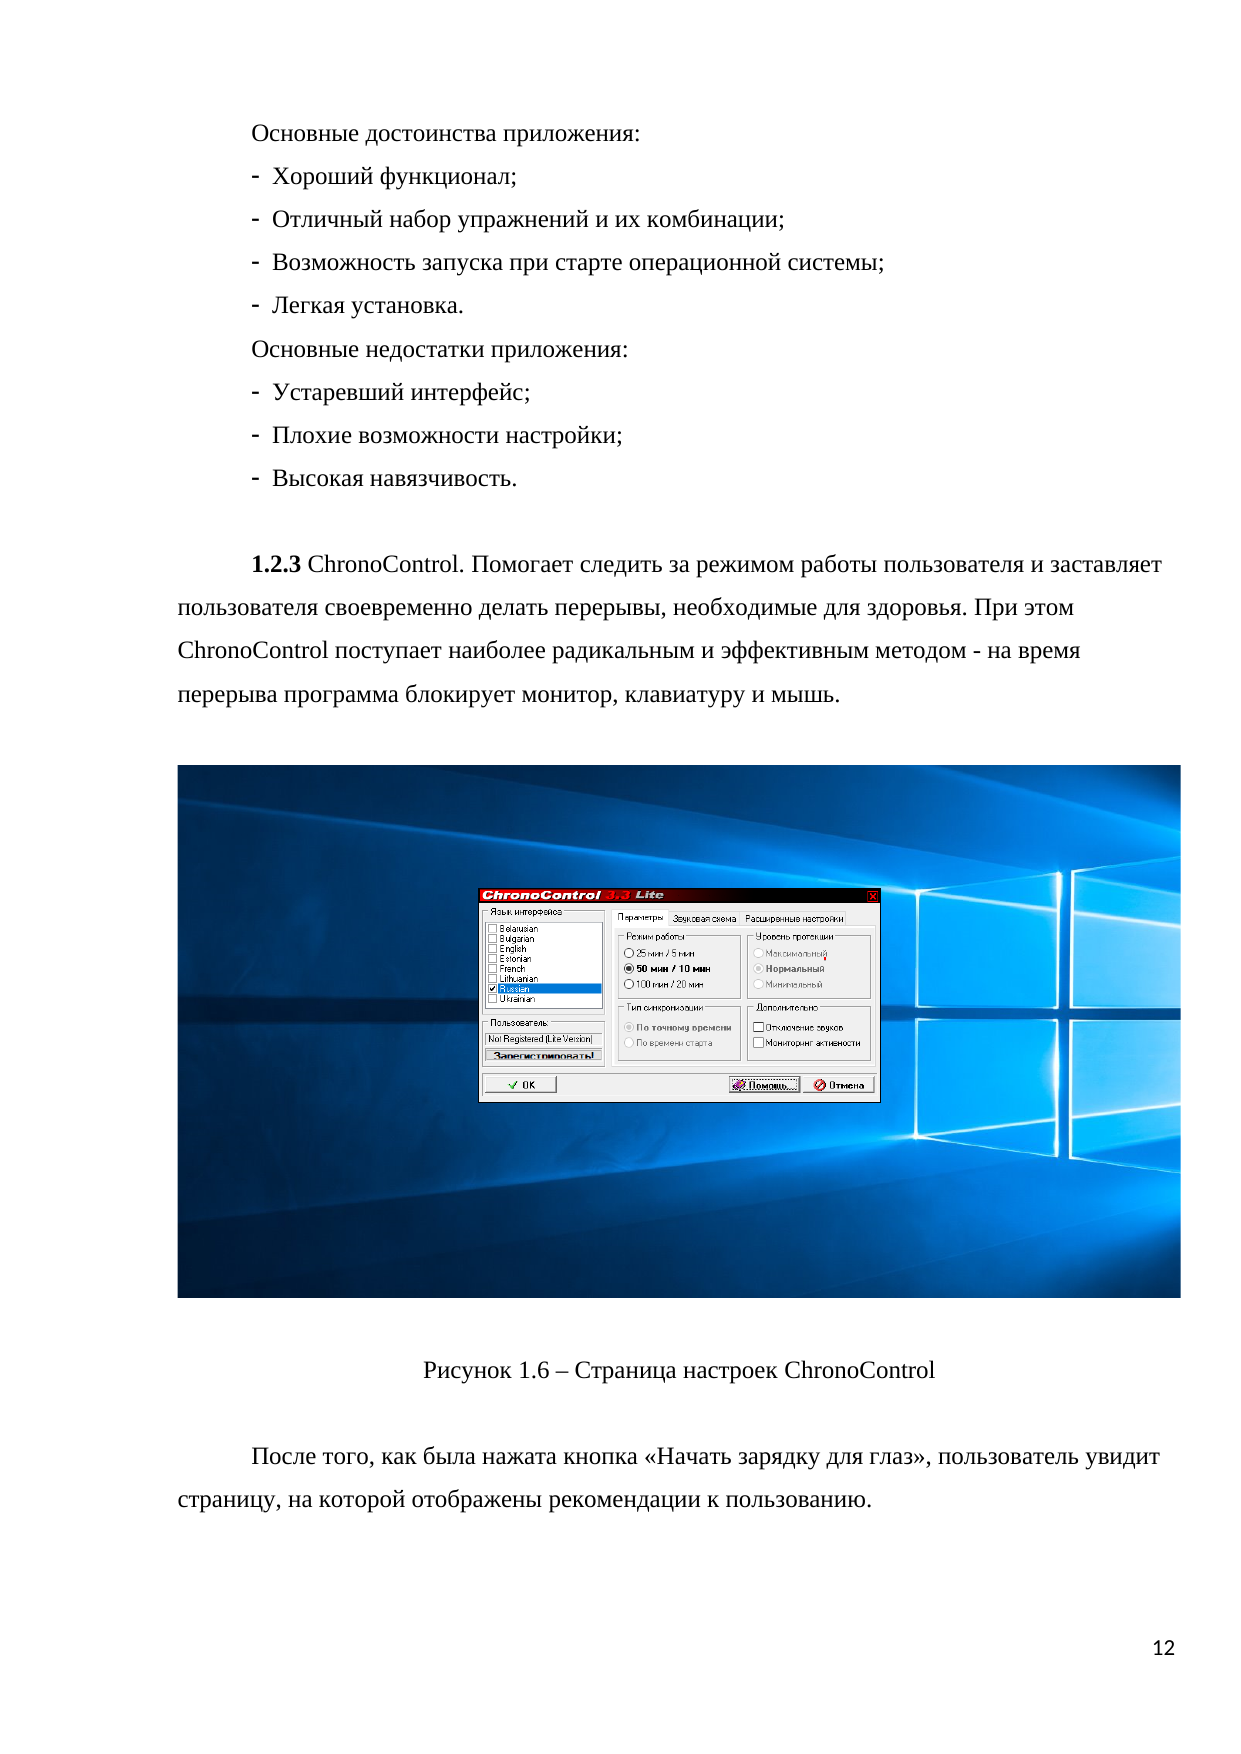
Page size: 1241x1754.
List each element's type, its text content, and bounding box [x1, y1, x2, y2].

list Легкая установка. [177, 291, 1181, 319]
text Основные достоинства приложения: [177, 118, 1181, 147]
list Устаревший интерфейс; [177, 377, 1181, 406]
list Хороший функционал; [177, 161, 1181, 190]
list Отличный набор упражнений и их комбинации; [177, 204, 1181, 233]
text Основные недостатки приложения: [177, 334, 1181, 362]
text После того, как была нажата кнопка «Начать зарядку для глаз», пользователь увидит страницу, на которой отображены рекомендации к пользованию. [177, 1441, 1181, 1513]
list Плохие возможности настройки; [177, 420, 1181, 449]
list Возможность запуска при старте операционной системы; [177, 247, 1181, 276]
text Рисунок 1.6 – Страница настроек ChronoControl [177, 1355, 1181, 1384]
picture [177, 765, 1181, 1298]
list Высокая навязчивость. [177, 463, 1181, 492]
text 1.2.3 ChronoControl. Помогает следить за режимом работы пользователя и заставляет пользователя своевременно делать перерывы, необходимые для здоровья. При этом ChronoControl поступает наиболее радикальным и эффективным методом - на время перерыва программа блокирует монитор, клавиатуру и мышь. [177, 549, 1181, 707]
